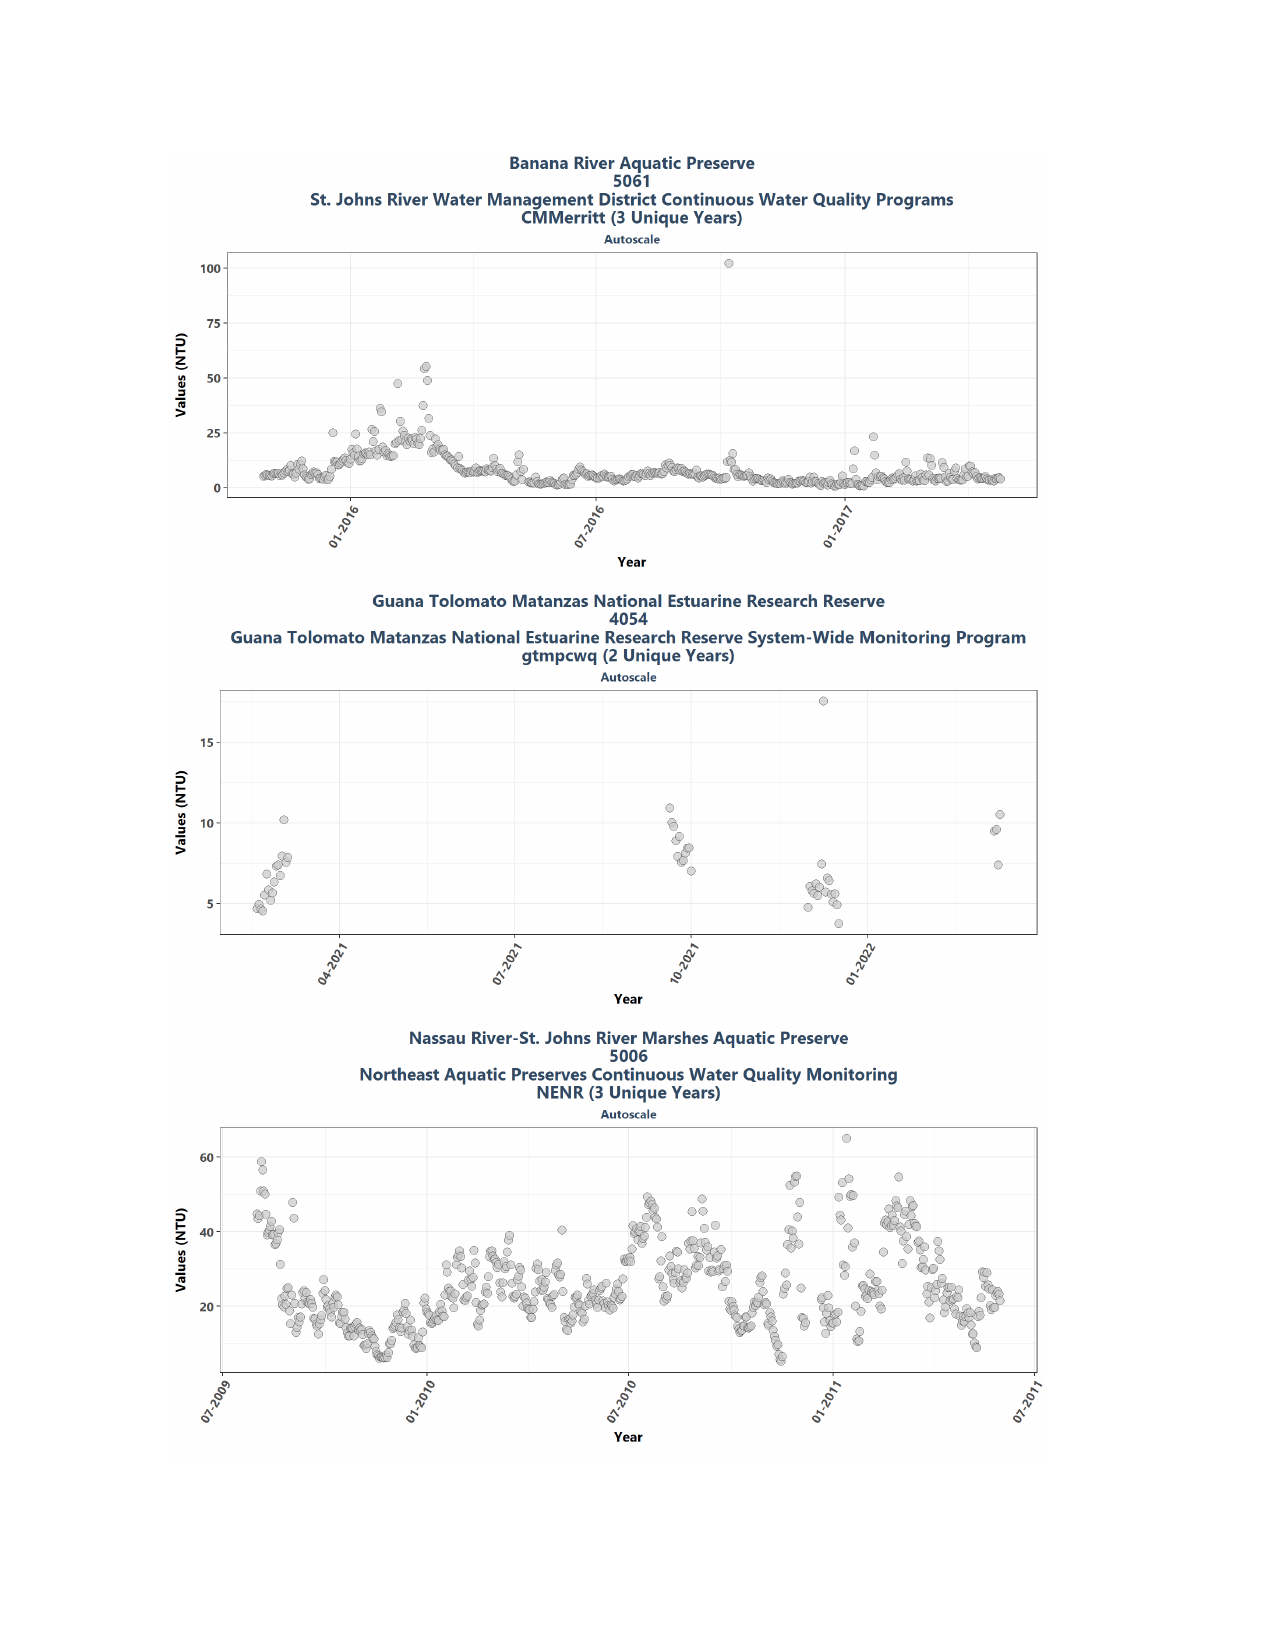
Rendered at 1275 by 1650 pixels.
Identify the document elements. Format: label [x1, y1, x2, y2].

picture [168, 150, 1044, 1463]
